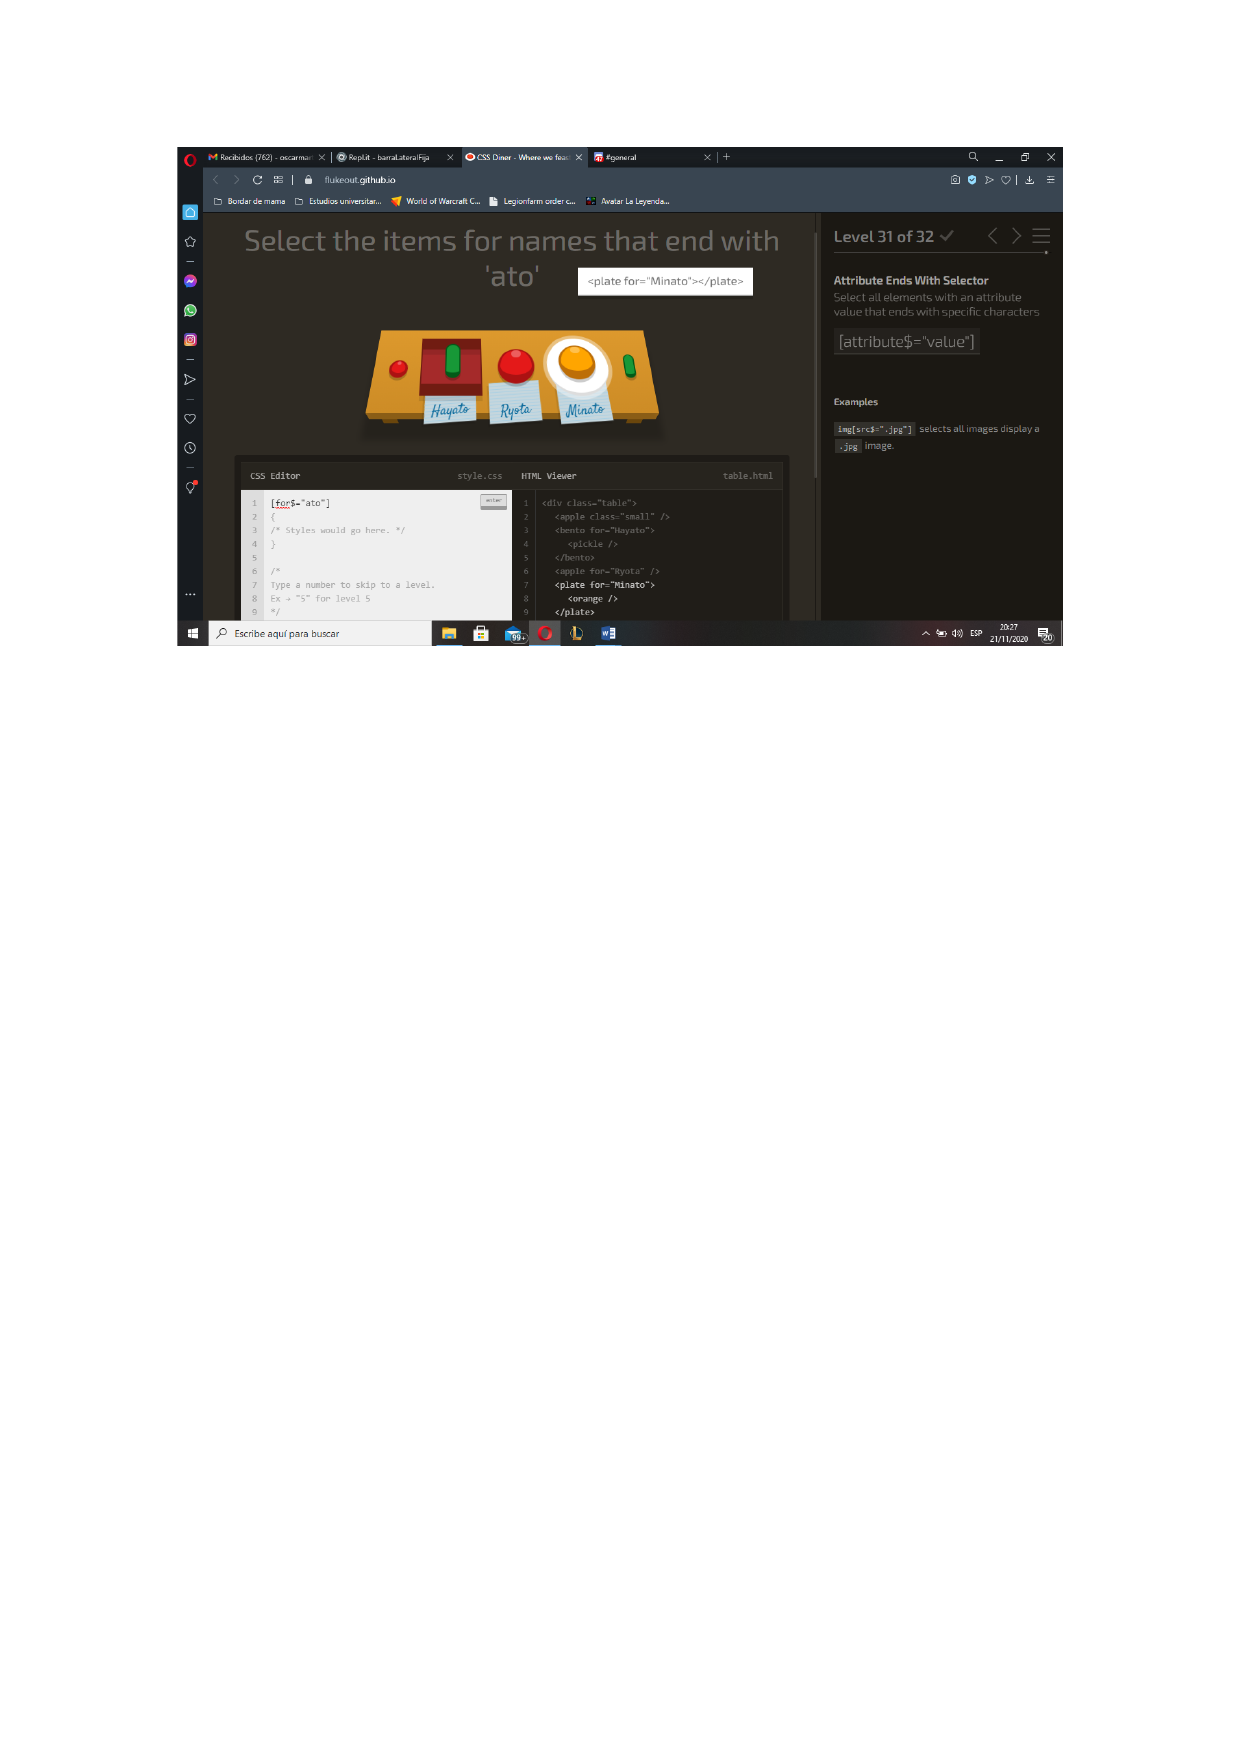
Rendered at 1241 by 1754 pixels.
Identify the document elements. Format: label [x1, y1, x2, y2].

picture [177, 147, 1063, 646]
